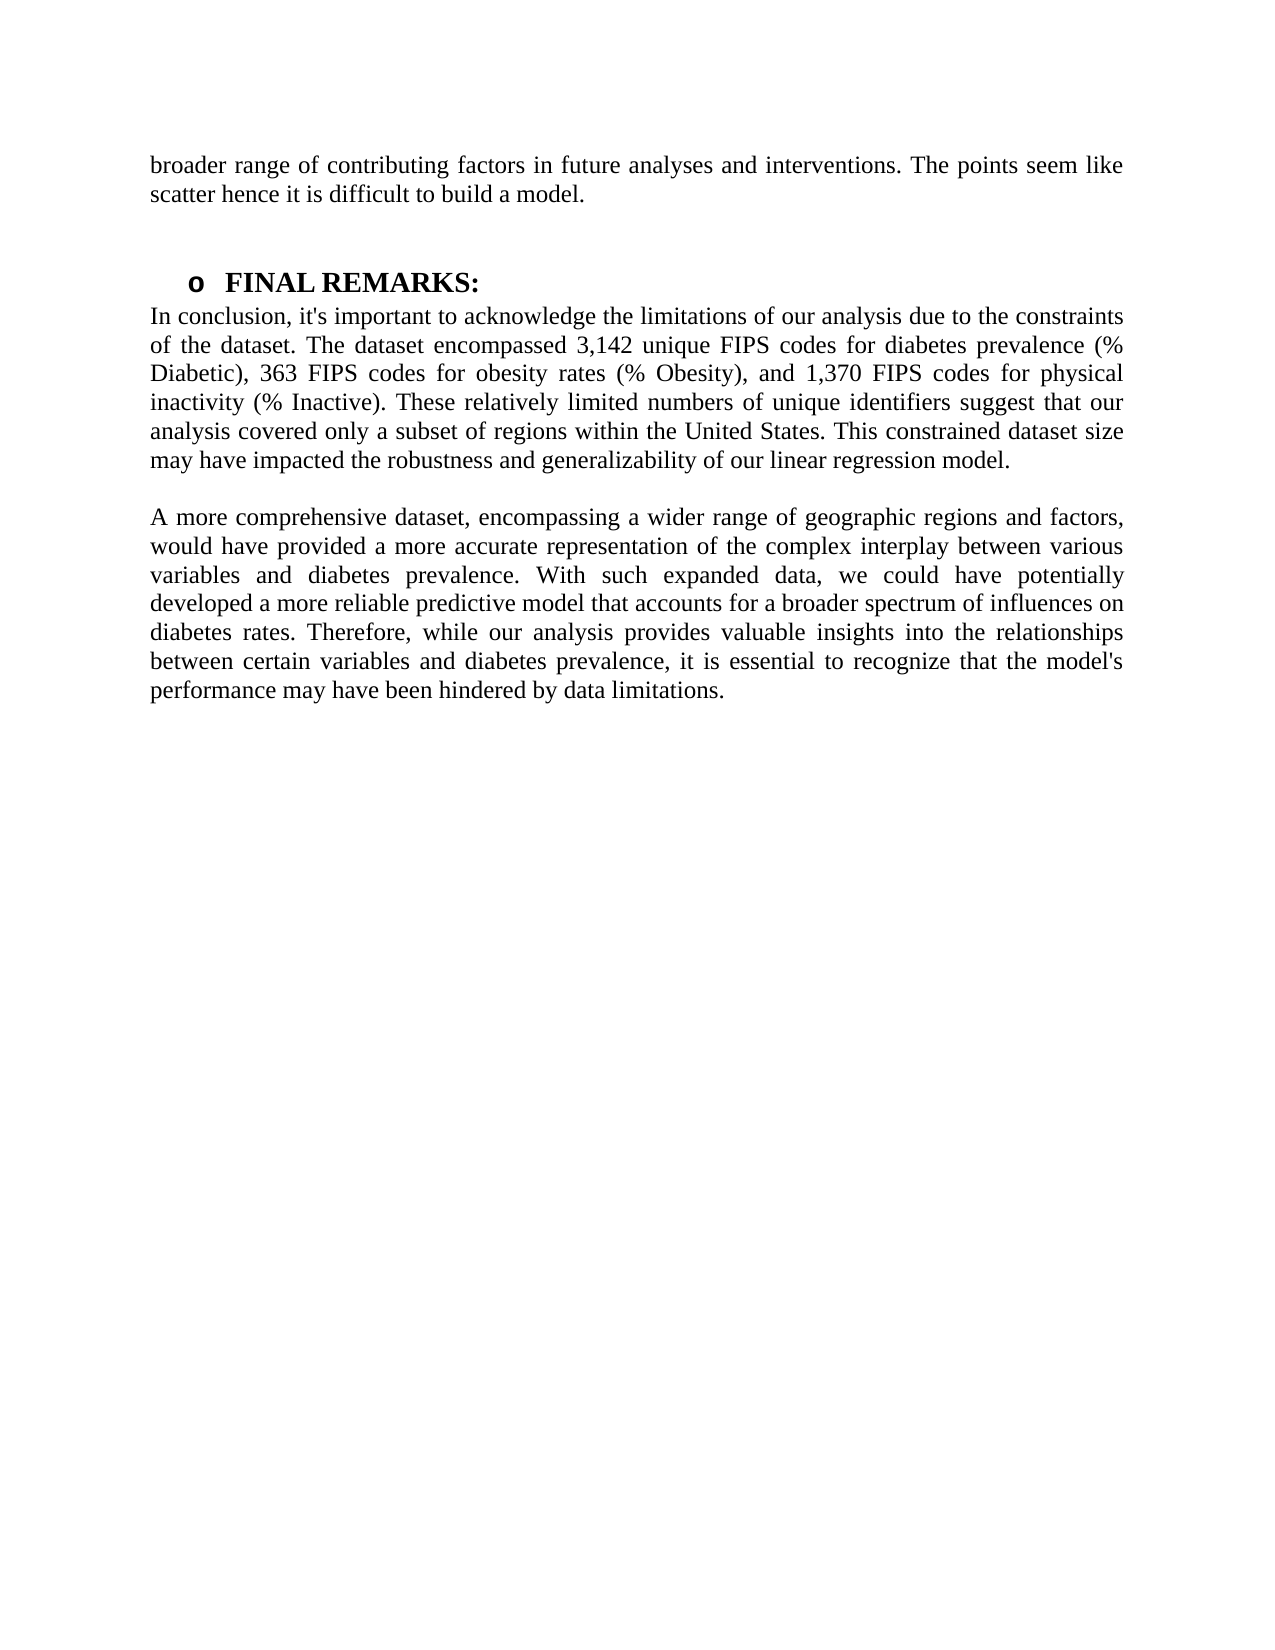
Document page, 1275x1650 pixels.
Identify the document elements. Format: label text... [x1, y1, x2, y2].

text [150, 150, 1125, 207]
list FINAL REMARKS: [187, 265, 1125, 301]
text A more comprehensive dataset, encompassing a wider range of geographic regions and factors, would have provided a more accurate representation of the complex interplay between various variables and diabetes prevalence. With such expanded data, we could have potentially developed a more reliable predictive model that accounts for a broader spectrum of influences on diabetes rates. Therefore, while our analysis provides valuable insights into the relationships between certain variables and diabetes prevalence, it is essential to recognize that the model's performance may have been hindered by data limitations. [150, 502, 1125, 703]
text In conclusion, it's important to acknowledge the limitations of our analysis due to the constraints of the dataset. The dataset encompassed 3,142 unique FIPS codes for diabetes prevalence (% Diabetic), 363 FIPS codes for obesity rates (% Obesity), and 1,370 FIPS codes for physical inactivity (% Inactive). These relatively limited numbers of unique identifiers suggest that our analysis covered only a subset of regions within the United States. This constrained dataset size may have impacted the robustness and generalizability of our linear regression model. [150, 301, 1125, 473]
